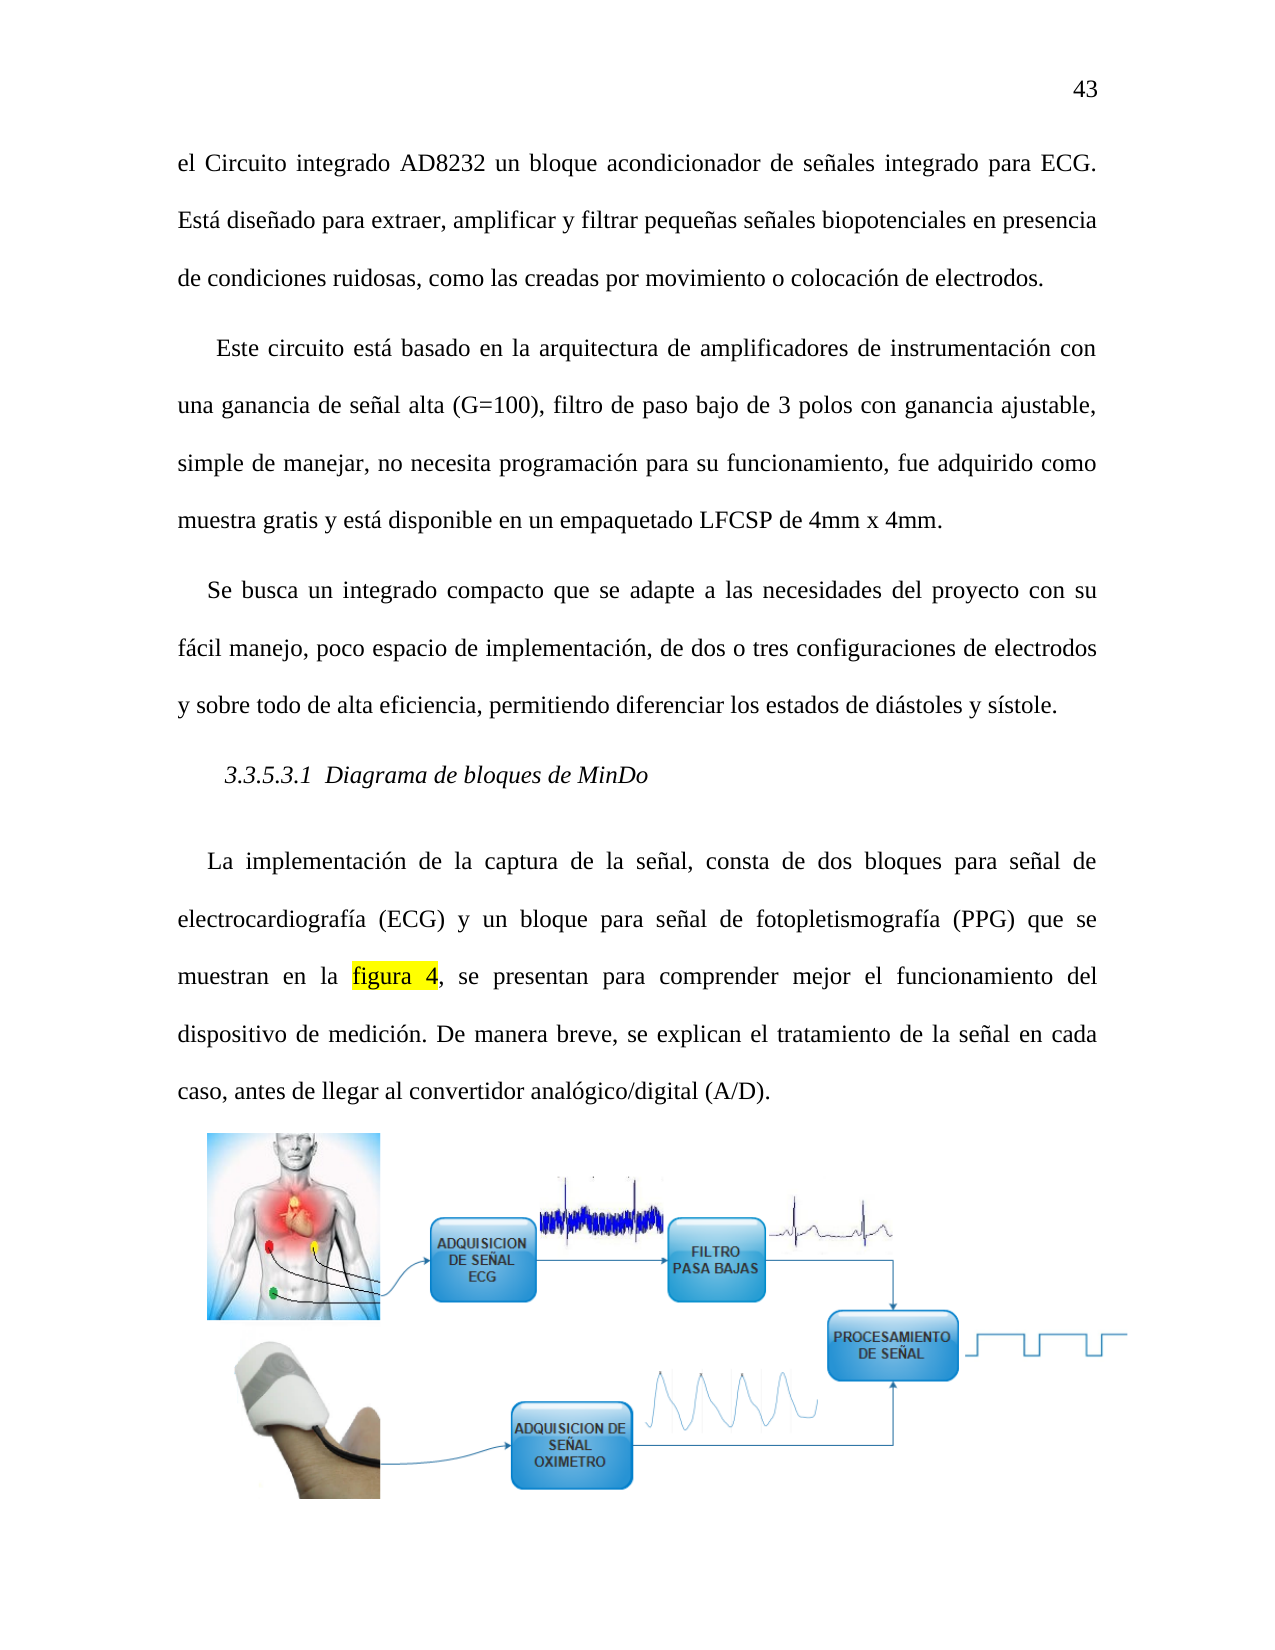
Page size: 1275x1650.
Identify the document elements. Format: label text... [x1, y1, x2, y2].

text Este circuito está basado en la arquitectura de amplificadores de instrumentación con una ganancia de señal alta (G=100), filtro de paso bajo de 3 polos con ganancia ajustable, simple de manejar, no necesita programación para su funcionamiento, fue adquirido como muestra gratis y está disponible en un empaquetado LFCSP de 4mm x 4mm. [177, 333, 1098, 534]
subtitle Diagrama de bloques de MinDo [177, 760, 1098, 789]
text La implementación de la captura de la señal, consta de dos bloques para señal de electrocardiografía (ECG) y un bloque para señal de fotopletismografía (PPG) que se muestran en la figura 4, se presentan para comprender mejor el funcionamiento del dispositivo de medición. De manera breve, se explican el tratamiento de la señal en cada caso, antes de llegar al convertidor analógico/digital (A/D). [177, 846, 1098, 1105]
picture [206, 1133, 1128, 1499]
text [177, 148, 1098, 291]
text Se busca un integrado compacto que se adapte a las necesidades del proyecto con su fácil manejo, poco espacio de implementación, de dos o tres configuraciones de electrodos y sobre todo de alta eficiencia, permitiendo diferenciar los estados de diástoles y sístole. [177, 575, 1098, 719]
